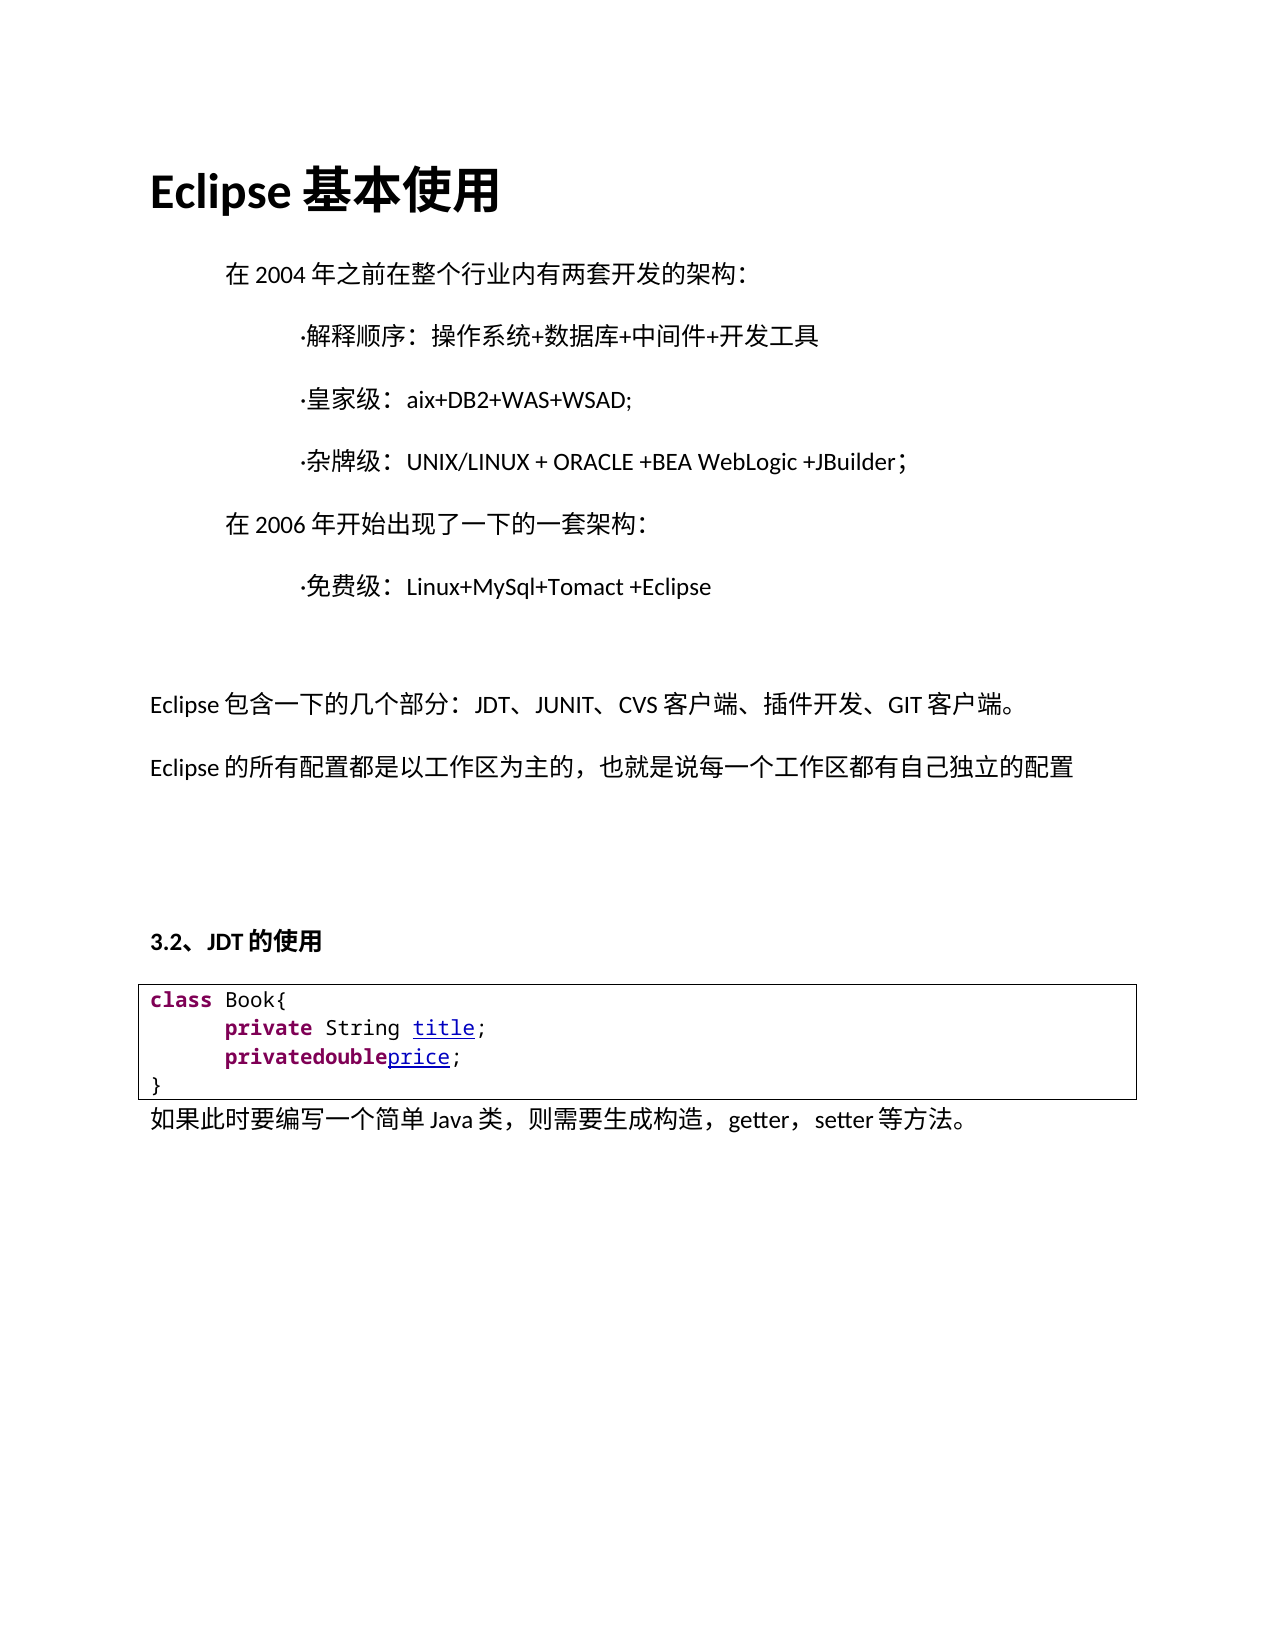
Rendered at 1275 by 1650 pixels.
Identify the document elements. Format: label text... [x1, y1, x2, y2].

text Eclipse基本使用 [150, 150, 1125, 222]
text ·免费级：Linux+MySql+Tomact +Eclipse [150, 567, 1125, 603]
text 在2004年之前在整个行业内有两套开发的架构： [150, 254, 1125, 290]
text Eclipse包含一下的几个部分：JDT、JUNIT、CVS客户端、插件开发、GIT客户端。 [150, 685, 1125, 721]
text ·皇家级：aix+DB2+WAS+WSAD; [150, 379, 1125, 415]
text 3.2、JDT的使用 [150, 922, 1125, 958]
text ·解释顺序：操作系统+数据库+中间件+开发工具 [150, 317, 1125, 353]
table_header class Book{ private String title; privatedoubleprice; } [139, 985, 1136, 1099]
text ·杂牌级：UNIX/LINUX + ORACLE +BEA WebLogic +JBuilder； [150, 442, 1125, 478]
text 在2006年开始出现了一下的一套架构： [150, 504, 1125, 540]
text 如果此时要编写一个简单Java类，则需要生成构造，getter，setter等方法。 [150, 1100, 1125, 1136]
text Eclipse的所有配置都是以工作区为主的，也就是说每一个工作区都有自己独立的配置 [150, 747, 1125, 784]
